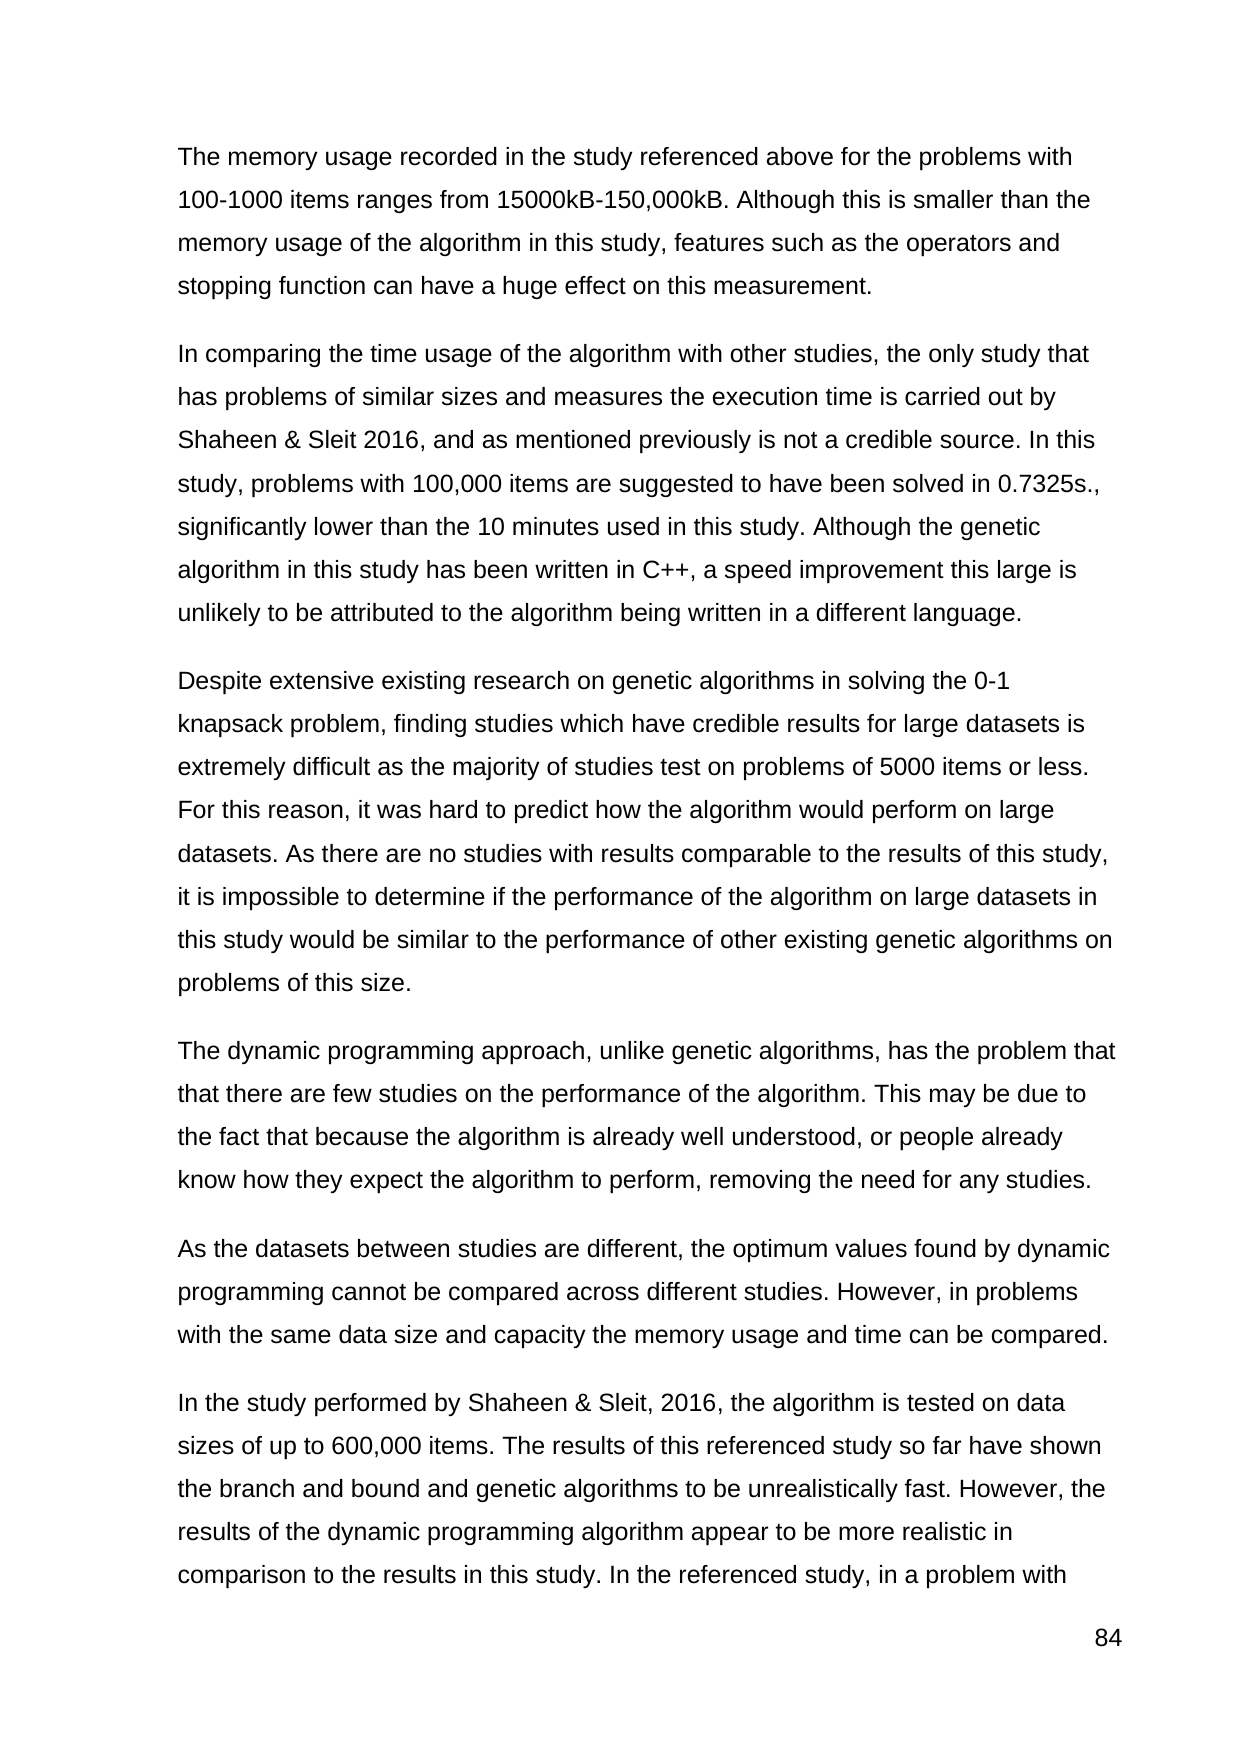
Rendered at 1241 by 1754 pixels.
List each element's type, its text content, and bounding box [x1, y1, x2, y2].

text The dynamic programming approach, unlike genetic algorithms, has the problem that that there are few studies on the performance of the algorithm. This may be due to the fact that because the algorithm is already well understood, or people already know how they expect the algorithm to perform, removing the need for any studies. [177, 1036, 1122, 1194]
text In comparing the time usage of the algorithm with other studies, the only study that has problems of similar sizes and measures the execution time is carried out by Shaheen & Sleit 2016, and as mentioned previously is not a credible source. In this study, problems with 100,000 items are suggested to have been solved in 0.7325s., significantly lower than the 10 minutes used in this study. Although the genetic algorithm in this study has been written in C++, a speed improvement this large is unlikely to be attributed to the algorithm being written in a different language. [177, 339, 1122, 627]
text The memory usage recorded in the study referenced above for the problems with 100-1000 items ranges from 15000kB-150,000kB. Although this is smaller than the memory usage of the algorithm in this study, features such as the operators and stopping function can have a huge effect on this measurement. [177, 142, 1122, 300]
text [177, 1388, 1122, 1589]
text Despite extensive existing research on genetic algorithms in solving the 0-1 knapsack problem, finding studies which have credible results for large datasets is extremely difficult as the majority of studies test on problems of 5000 items or less. For this reason, it was hard to predict how the algorithm would perform on large datasets. As there are no studies with results comparable to the results of this study, it is impossible to determine if the performance of the algorithm on large datasets in this study would be similar to the performance of other existing genetic algorithms on problems of this size. [177, 666, 1122, 997]
text As the datasets between studies are different, the optimum values found by dynamic programming cannot be compared across different studies. However, in problems with the same data size and capacity the memory usage and time can be compared. [177, 1234, 1122, 1349]
